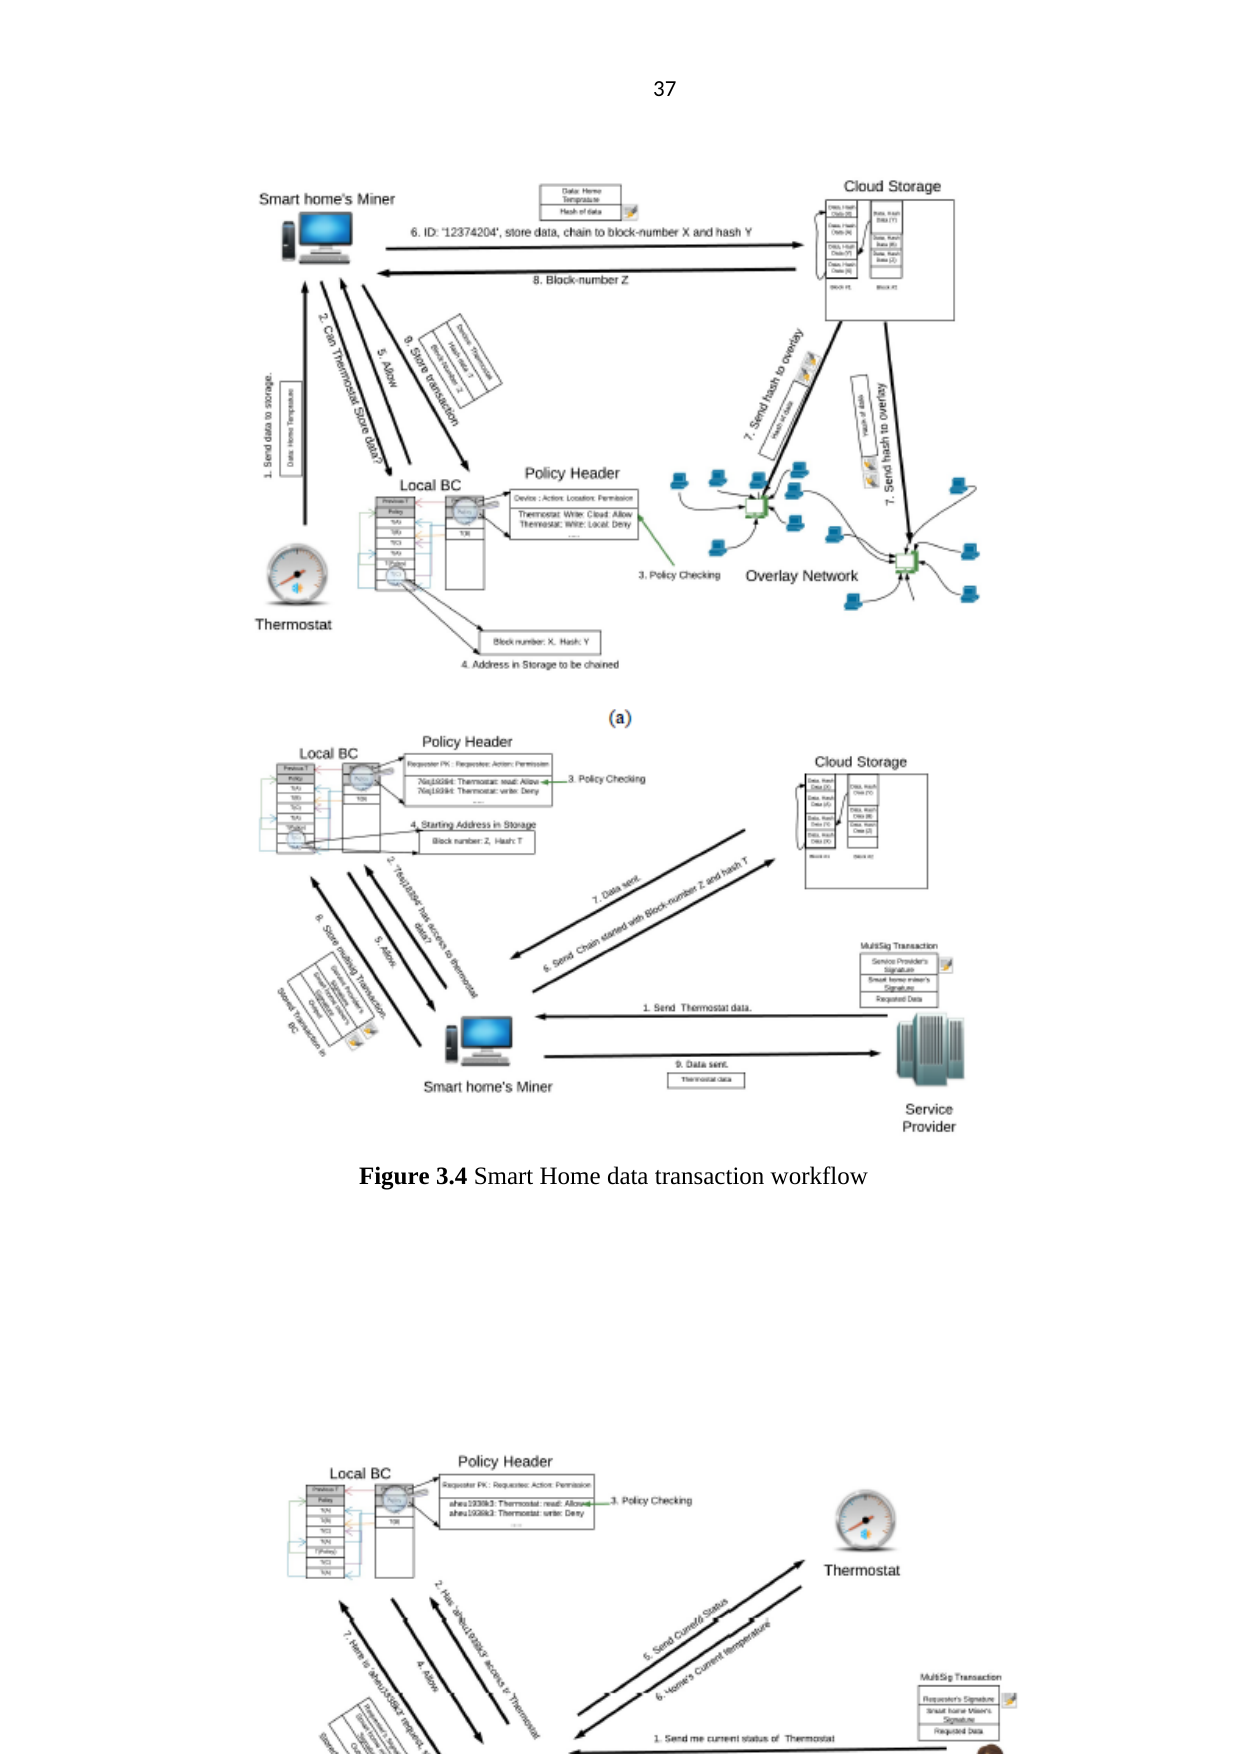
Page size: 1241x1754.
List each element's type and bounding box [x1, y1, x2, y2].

picture [217, 176, 1013, 1154]
picture [278, 1424, 1047, 1754]
